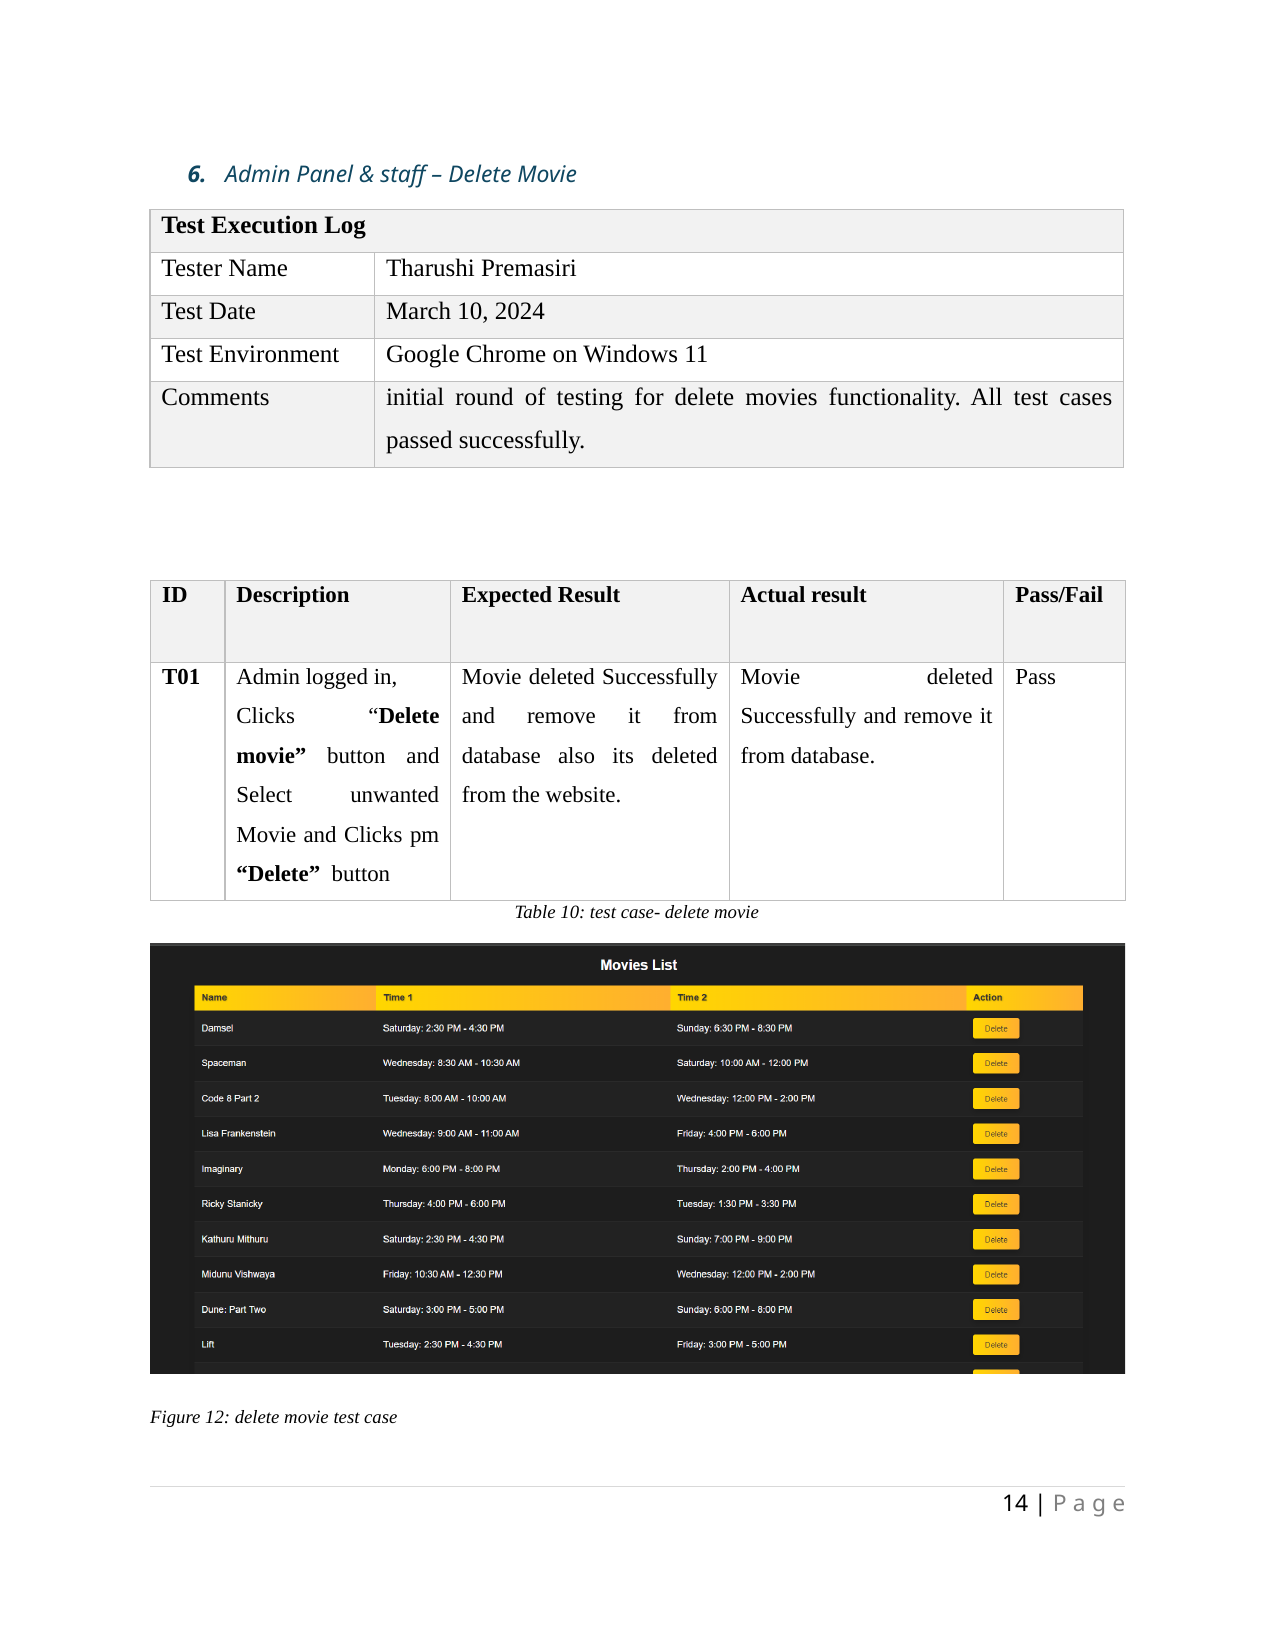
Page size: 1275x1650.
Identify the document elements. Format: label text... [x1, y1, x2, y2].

table_header Pass/Fail [1004, 581, 1125, 662]
table_cell Test Date [151, 296, 374, 338]
table_header Description [226, 581, 450, 662]
table_cell Movie deleted Successfully and remove it from database. [730, 663, 1003, 900]
table_cell Tester Name [151, 253, 374, 295]
subtitle Admin Panel & staff – Delete Movie [187, 158, 1125, 189]
table_cell March 10, 2024 [375, 296, 1123, 338]
table_cell T01 [151, 663, 224, 900]
table_cell Admin logged in, Clicks “Delete movie” button and Select unwanted Movie and Clicks pm “Delete” button [226, 663, 450, 900]
text Table 10: test case- delete movie [150, 901, 1125, 922]
table_header ID [151, 581, 224, 662]
table_cell Comments [151, 382, 374, 467]
table_cell Movie deleted Successfully and remove it from database also its deleted from the website. [451, 663, 729, 900]
table_cell Google Chrome on Windows 11 [375, 339, 1123, 381]
picture [150, 943, 1125, 1374]
table_cell initial round of testing for delete movies functionality. All test cases passed successfully. [375, 382, 1123, 467]
table_cell Pass [1004, 663, 1125, 900]
table_cell Test Environment [151, 339, 374, 381]
table_header Test Execution Log [151, 210, 1123, 252]
table_header Actual result [730, 581, 1003, 662]
table_header Expected Result [451, 581, 729, 662]
table_cell Tharushi Premasiri [375, 253, 1123, 295]
